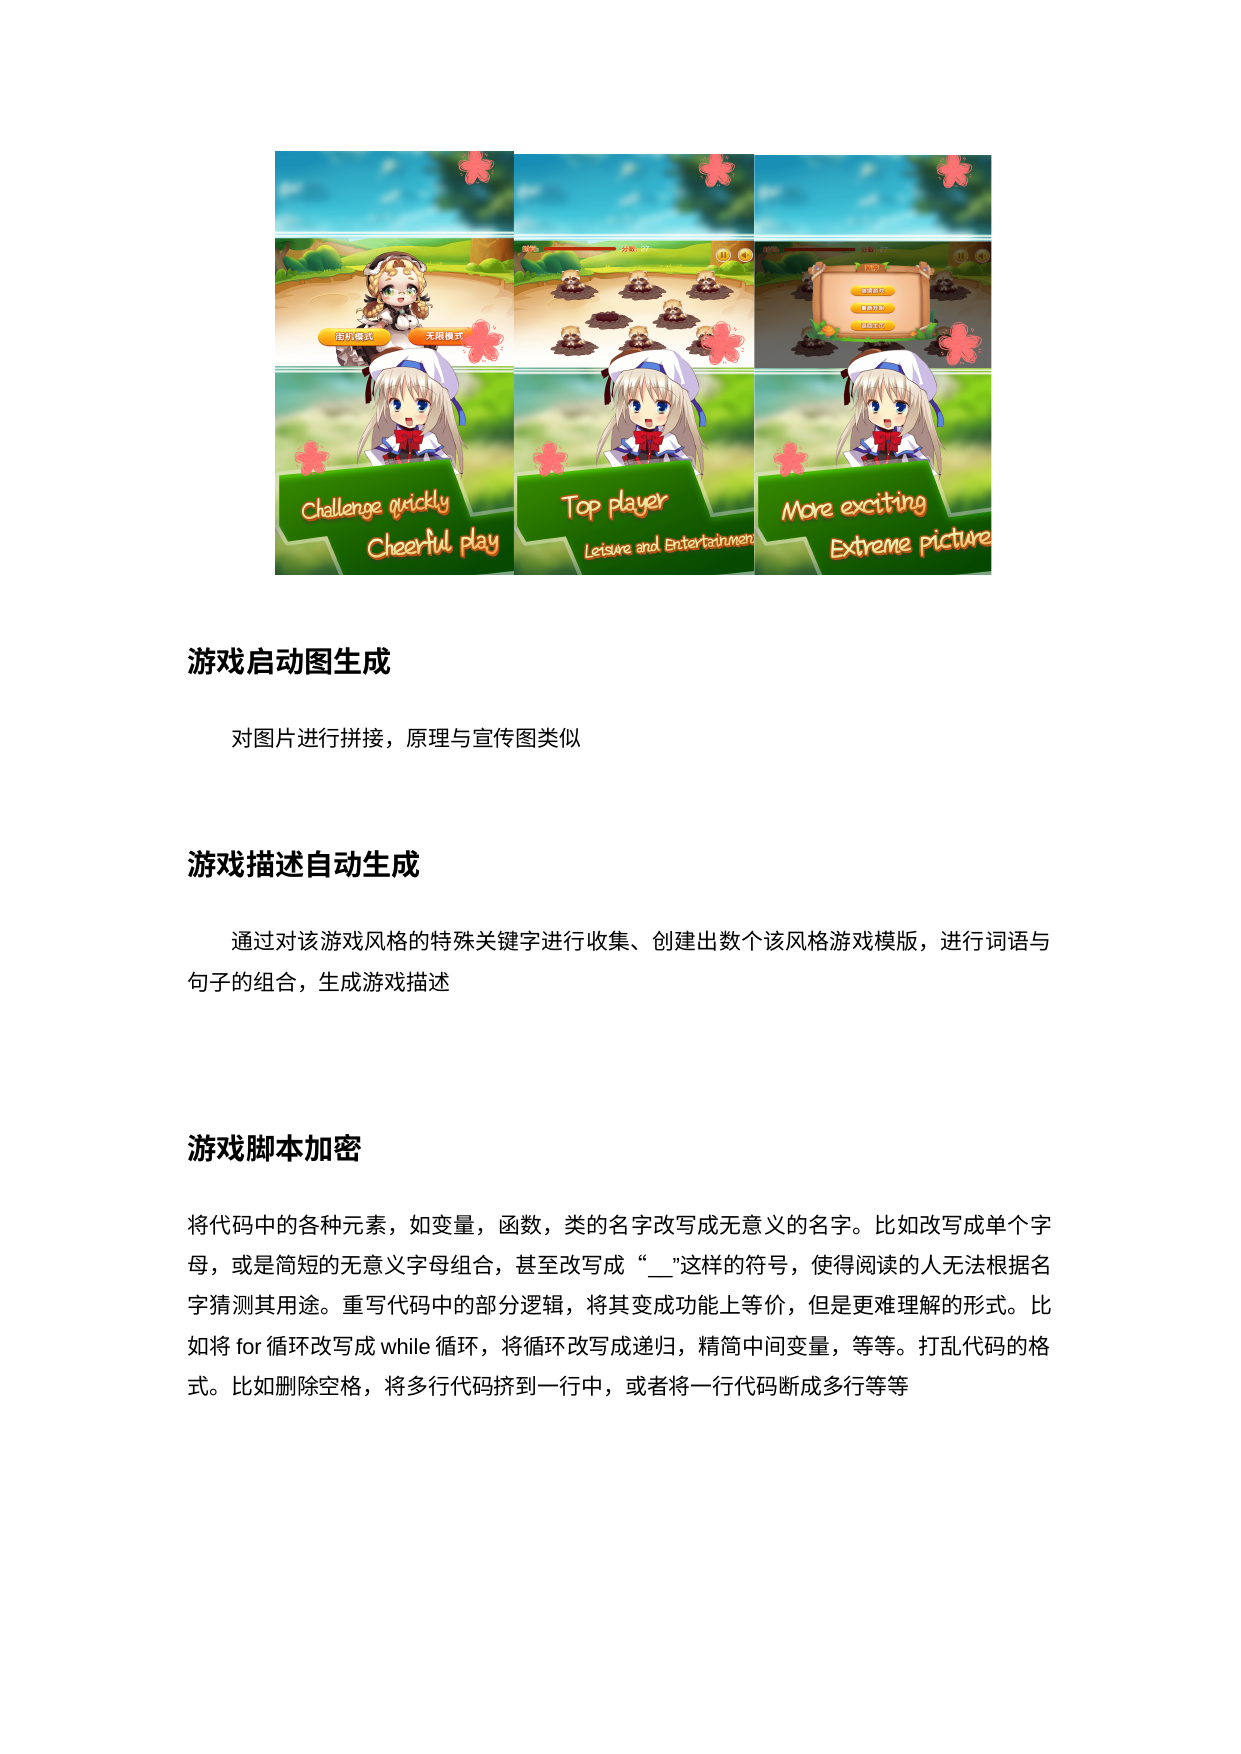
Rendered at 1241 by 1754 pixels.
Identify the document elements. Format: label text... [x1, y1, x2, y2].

subtitle 游戏脚本加密 [187, 1106, 1053, 1187]
text 通过对该游戏风格的特殊关键字进行收集、创建出数个该风格游戏模版，进行词语与句子的组合，生成游戏描述 [187, 920, 1053, 1001]
text 将代码中的各种元素，如变量，函数，类的名字改写成无意义的名字。比如改写成单个字母，或是简短的无意义字母组合，甚至改写成“__”这样的符号，使得阅读的人无法根据名字猜测其用途。重写代码中的部分逻辑，将其变成功能上等价，但是更难理解的形式。比如将for循环改写成while循环，将循环改写成递归，精简中间变量，等等。打乱代码的格式。比如删除空格，将多行代码挤到一行中，或者将一行代码断成多行等等 [187, 1203, 1053, 1405]
subtitle 游戏启动图生成 [187, 620, 1053, 700]
subtitle 游戏描述自动生成 [187, 823, 1053, 903]
picture [275, 151, 992, 575]
text 对图片进行拼接，原理与宣传图类似 [187, 717, 1053, 757]
